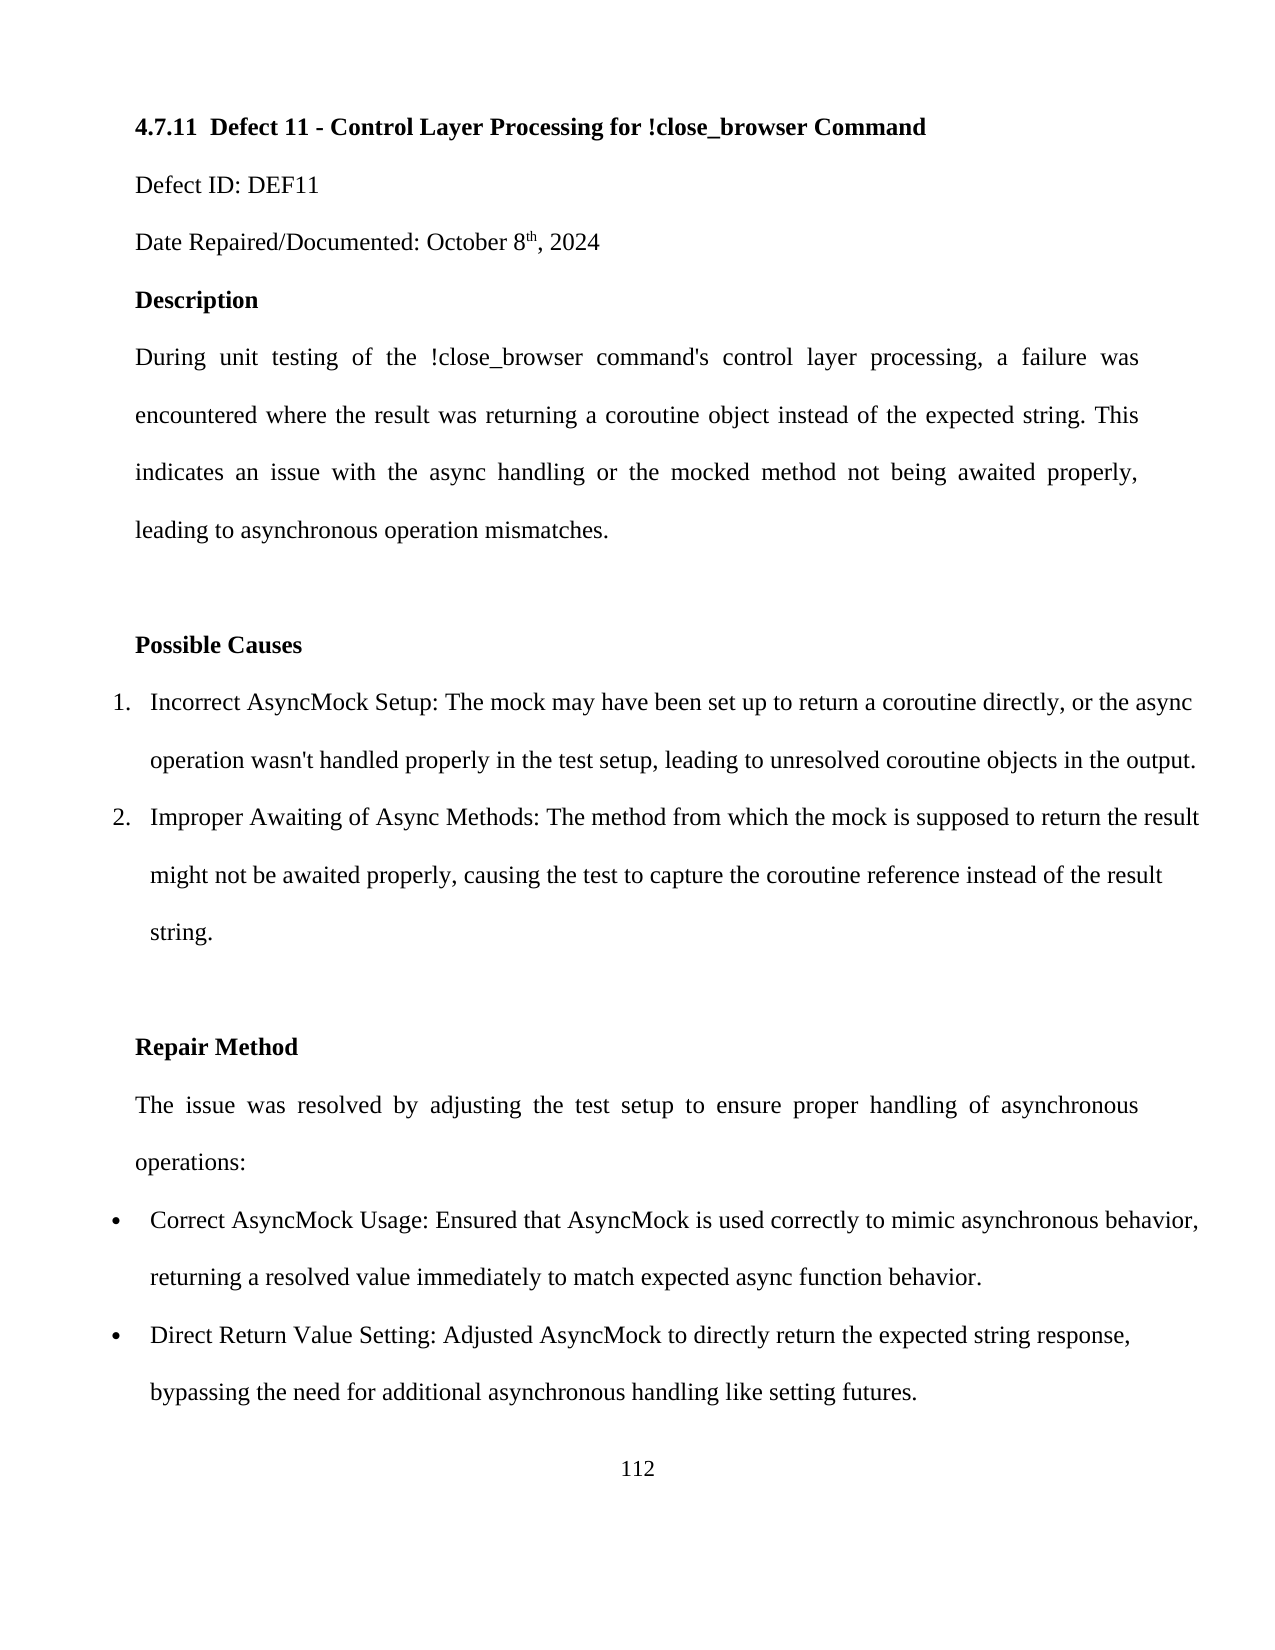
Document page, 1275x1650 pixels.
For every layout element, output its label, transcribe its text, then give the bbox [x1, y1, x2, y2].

subtitle Defect 11 - Control Layer Processing for !close_browser Command [135, 112, 1200, 141]
subtitle Possible Causes [135, 630, 1140, 659]
text The issue was resolved by adjusting the test setup to ensure proper handling of asynchronous operations: [135, 1090, 1140, 1176]
text During unit testing of the !close_browser command's control layer processing, a failure was encountered where the result was returning a coroutine object instead of the expected string. This indicates an issue with the async handling or the mocked method not being awaited properly, leading to asynchronous operation mismatches. [135, 342, 1140, 544]
list Direct Return Value Setting: Adjusted AsyncMock to directly return the expected string response, bypassing the need for additional asynchronous handling like setting futures. [112, 1320, 1200, 1406]
text Defect ID: DEF11 [135, 170, 1140, 199]
subtitle Description [135, 285, 1140, 314]
list Incorrect AsyncMock Setup: The mock may have been set up to return a coroutine directly, or the async operation wasn't handled properly in the test setup, leading to unresolved coroutine objects in the output. [112, 687, 1200, 774]
text Date Repaired/Documented: October 8th, 2024 [135, 227, 1140, 256]
list Correct AsyncMock Usage: Ensured that AsyncMock is used correctly to mimic asynchronous behavior, returning a resolved value immediately to match expected async function behavior. [112, 1205, 1200, 1291]
subtitle Repair Method [135, 1032, 1140, 1061]
list Improper Awaiting of Async Methods: The method from which the mock is supposed to return the result might not be awaited properly, causing the test to capture the coroutine reference instead of the result string. [112, 802, 1200, 946]
